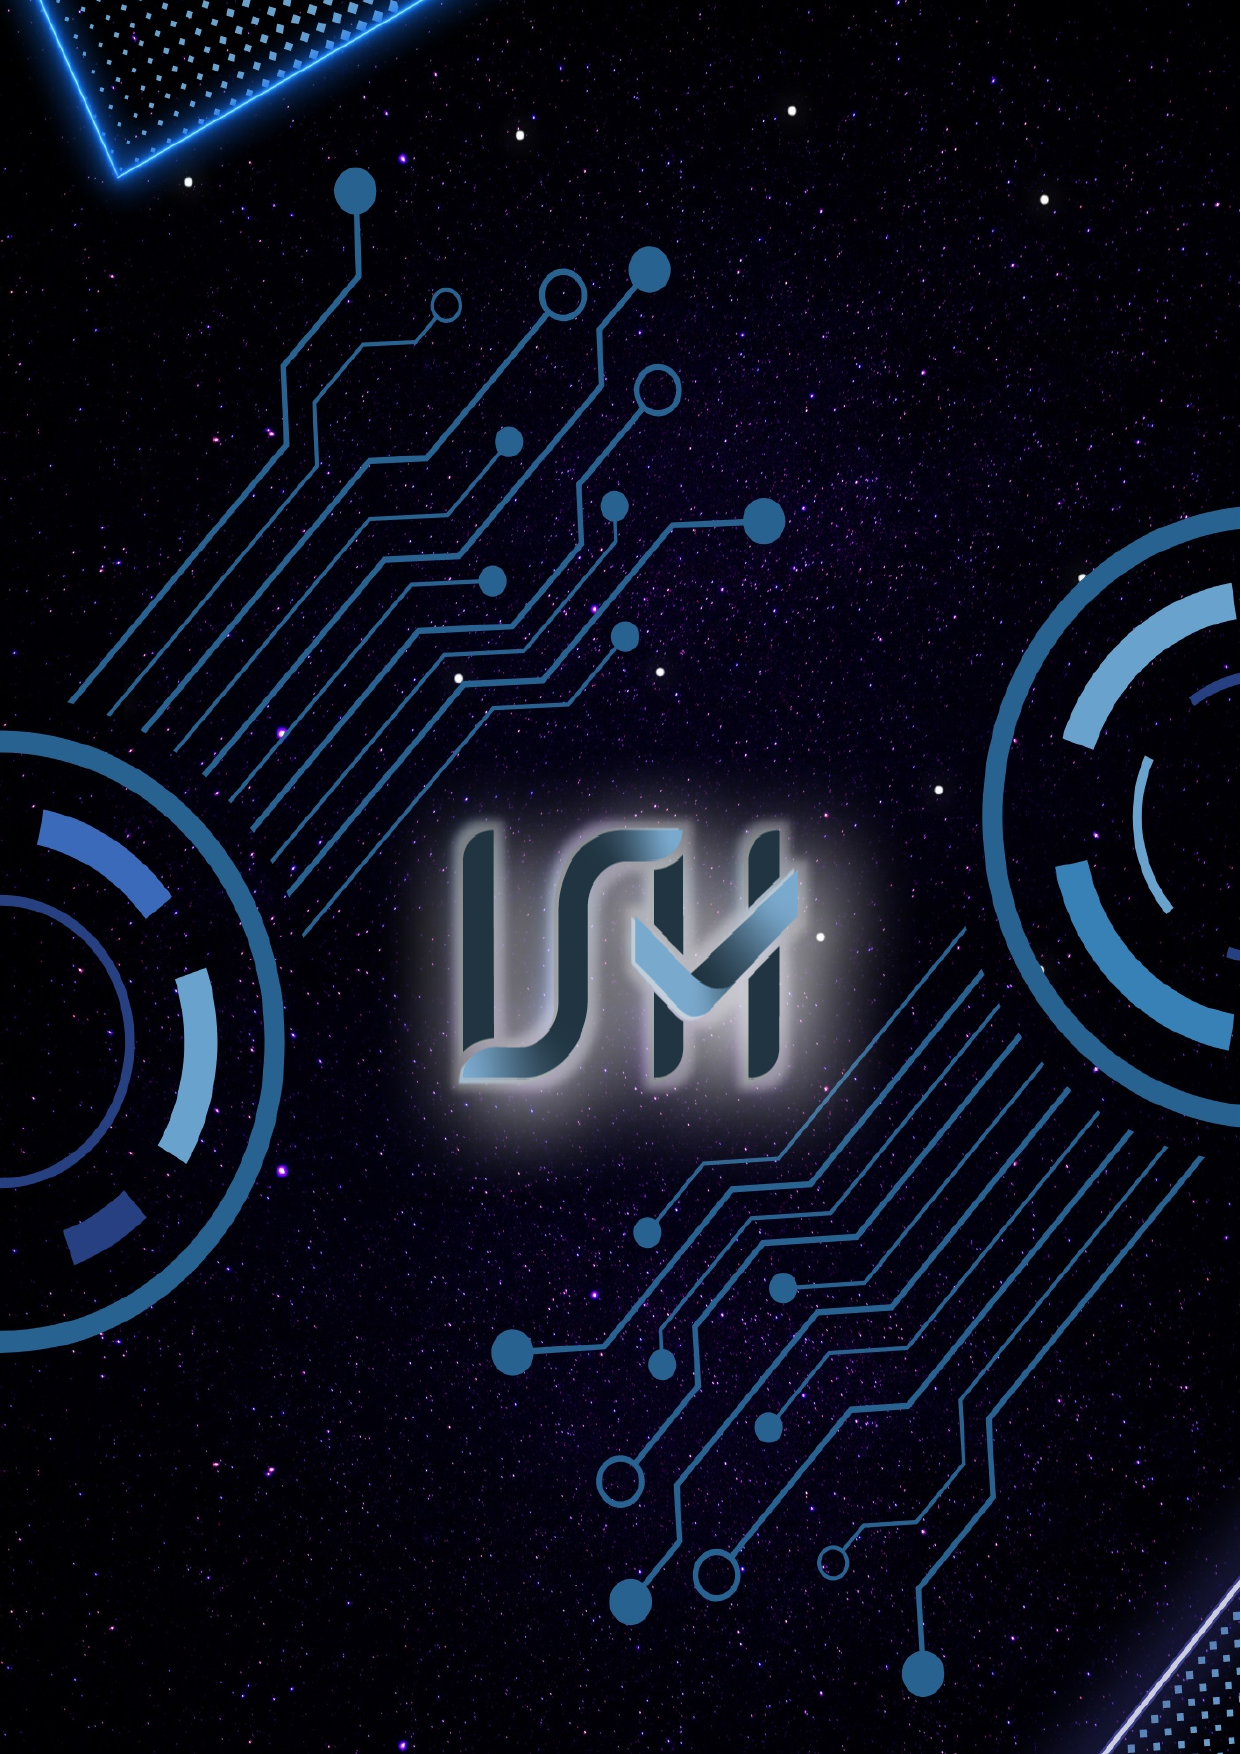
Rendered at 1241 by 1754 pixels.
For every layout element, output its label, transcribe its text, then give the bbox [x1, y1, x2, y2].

text Obs: Ao liberar o acesso do sistema ao cliente, deve ser acionado o suporte ISH para que seja configurado o acesso master onde será possível montar os grupos de acesso. [193, 707, 1093, 1246]
picture [0, 0, 1241, 1754]
list Ferramenta para digitalização de documentos; [183, 697, 1103, 1256]
